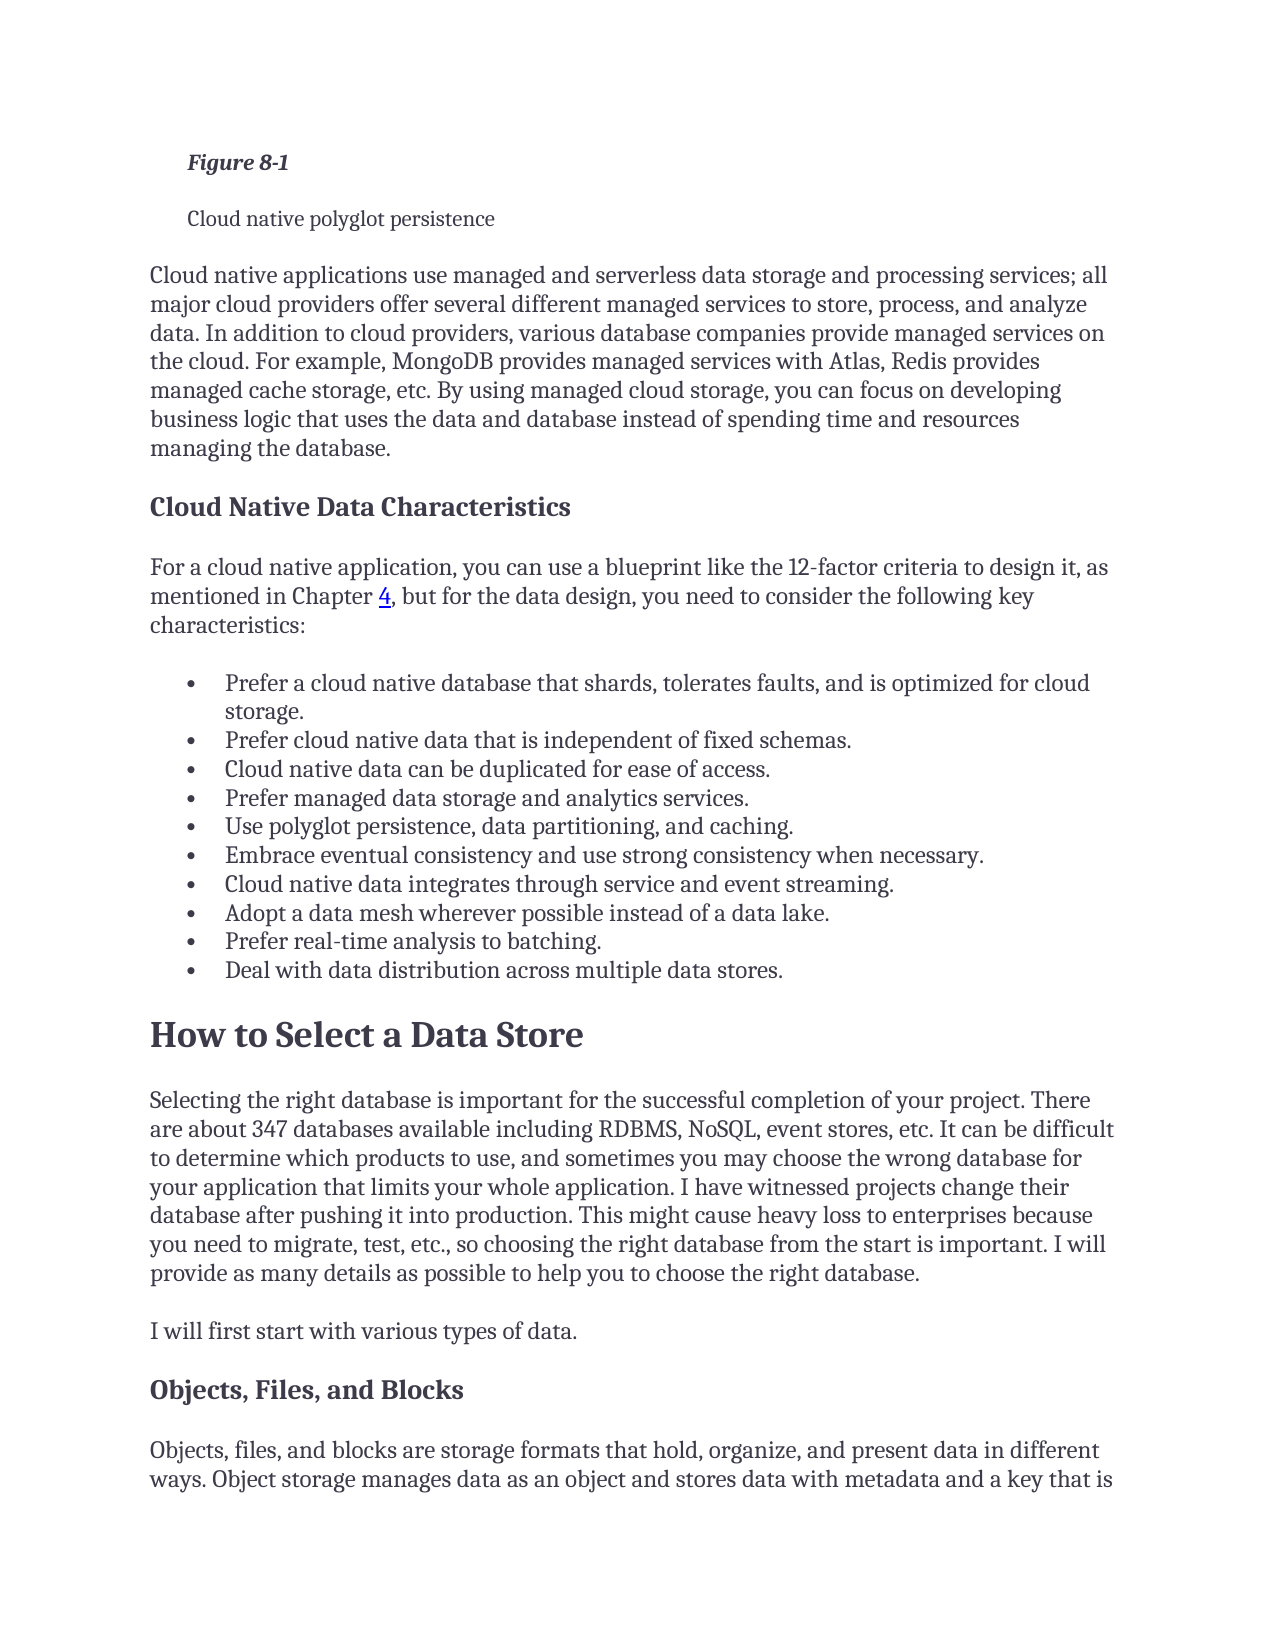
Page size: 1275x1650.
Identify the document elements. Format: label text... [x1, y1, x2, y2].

text For a cloud native application, you can use a blueprint like the 12-factor criteria to design it, as mentioned in Chapter 4, but for the data design, you need to consider the following key characteristics: [150, 553, 1125, 639]
list Cloud native data integrates through service and event streaming. [187, 870, 1125, 898]
list Prefer cloud native data that is independent of fixed schemas. [187, 726, 1125, 755]
list Adopt a data mesh wherever possible instead of a data lake. [187, 898, 1125, 927]
text Selecting the right database is important for the successful completion of your project. There are about 347 databases available including RDBMS, NoSQL, event stores, etc. It can be difficult to determine which products to use, and sometimes you may choose the wrong database for your application that limits your whole application. I have witnessed projects change their database after pushing it into production. This might cause heavy loss to enterprises because you need to migrate, test, etc., so choosing the right database from the start is important. I will provide as many details as possible to help you to choose the right database. [150, 1086, 1125, 1287]
text How to Select a Data Store [150, 1014, 1125, 1057]
list Prefer real-time analysis to batching. [187, 927, 1125, 956]
text Cloud native polyglot persistence [150, 206, 1125, 232]
text Objects, Files, and Blocks [150, 1374, 1125, 1407]
list Deal with data distribution across multiple data stores. [187, 956, 1125, 985]
list Prefer managed data storage and analytics services. [187, 783, 1125, 812]
list Prefer a cloud native database that shards, tolerates faults, and is optimized for cloud storage. [187, 668, 1125, 726]
list Cloud native data can be duplicated for ease of access. [187, 755, 1125, 783]
text Cloud Native Data Characteristics [150, 491, 1125, 524]
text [150, 1436, 1125, 1493]
text Figure 8-1 [150, 150, 1125, 176]
text I will first start with various types of data. [150, 1317, 1125, 1345]
list Embrace eventual consistency and use strong consistency when necessary. [187, 841, 1125, 870]
text Cloud native applications use managed and serverless data storage and processing services; all major cloud providers offer several different managed services to store, process, and analyze data. In addition to cloud providers, various database companies provide managed services on the cloud. For example, MongoDB provides managed services with Atlas, Redis provides managed cache storage, etc. By using managed cloud storage, you can focus on developing business logic that uses the data and database instead of spending time and resources managing the database. [150, 261, 1125, 462]
list Use polyglot persistence, data partitioning, and caching. [187, 812, 1125, 841]
